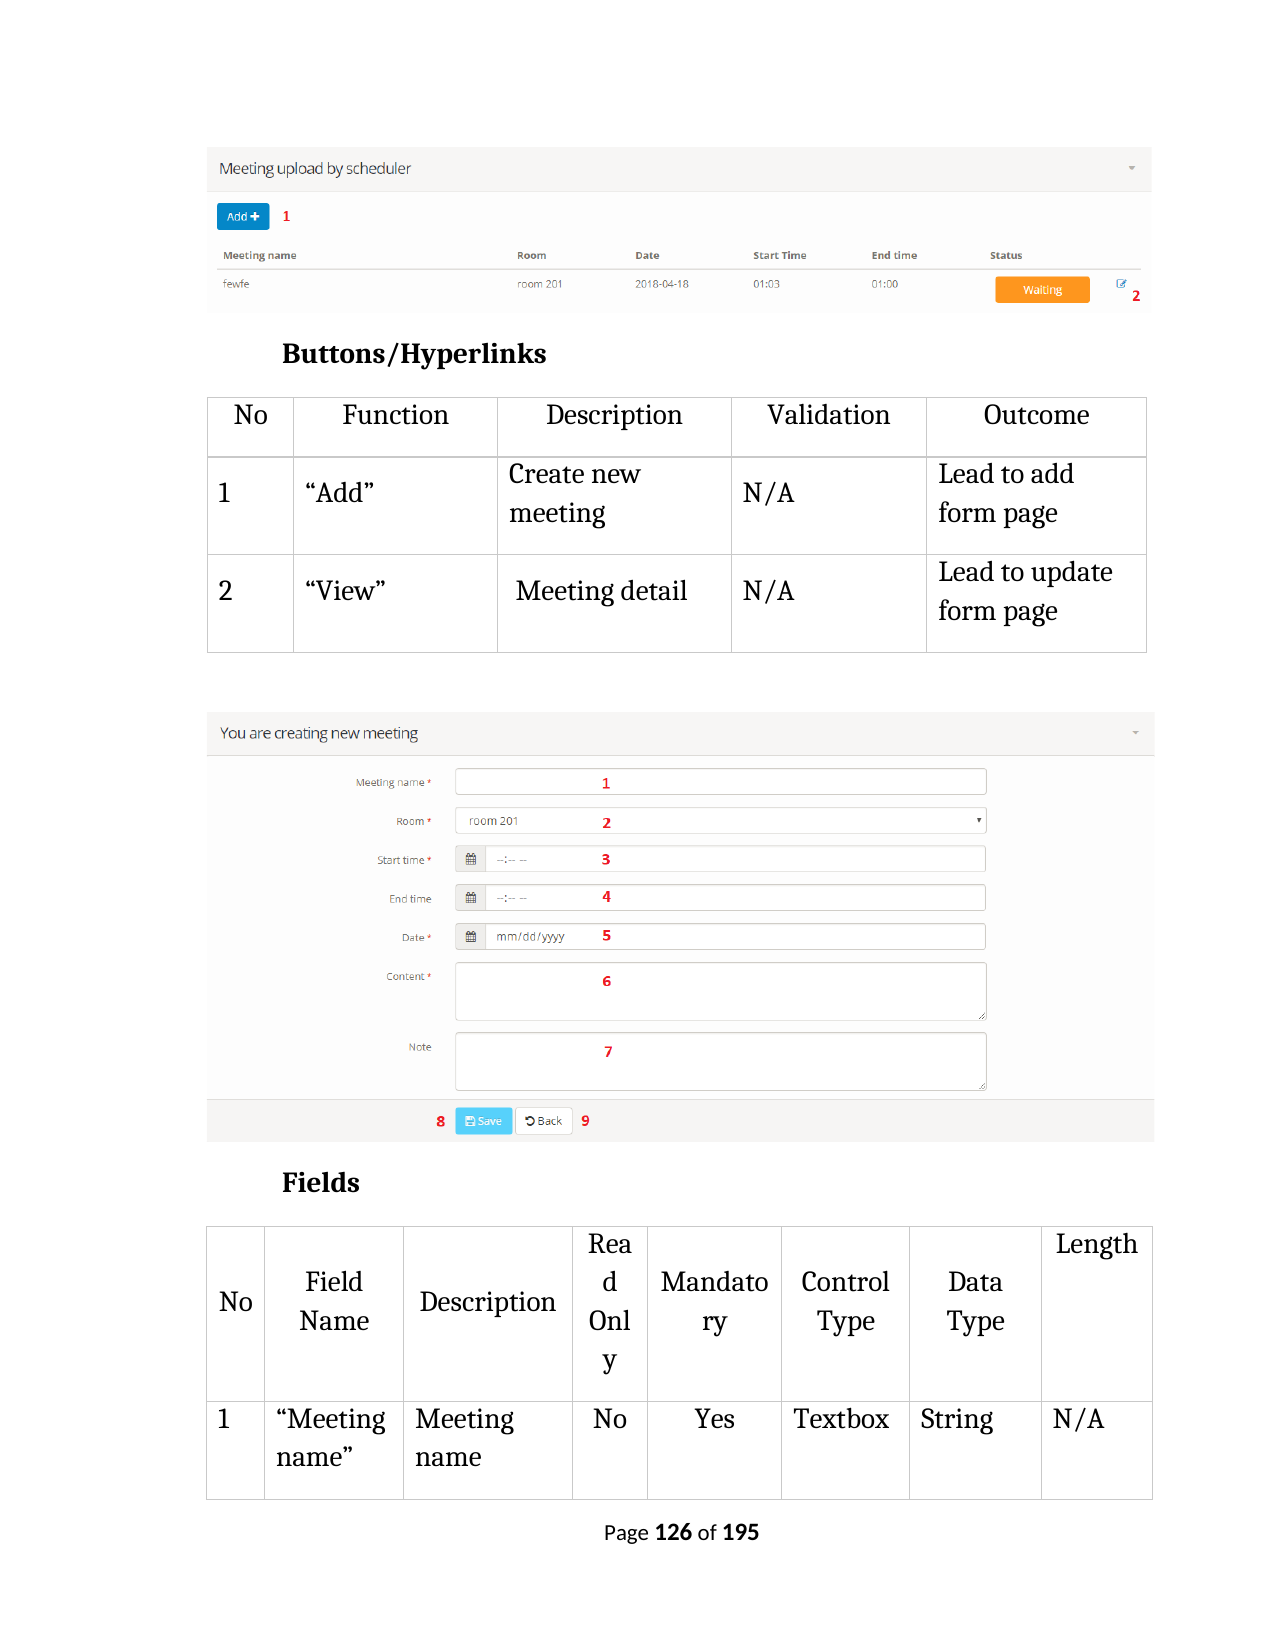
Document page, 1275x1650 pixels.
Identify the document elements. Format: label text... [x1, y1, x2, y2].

table_header Length [1042, 1227, 1152, 1401]
table_cell Meeting name [404, 1402, 572, 1499]
table_header Read Only [573, 1227, 647, 1401]
table_cell Lead to update form page [927, 555, 1146, 652]
table_cell “Add” [294, 458, 497, 554]
table_cell No [573, 1402, 647, 1499]
picture [206, 712, 1155, 1142]
table_cell 1 [208, 458, 293, 554]
table_header No [207, 1227, 264, 1401]
table_cell Yes [648, 1402, 781, 1499]
table_header Description [404, 1227, 572, 1401]
table_header Outcome [927, 398, 1146, 456]
table_cell N/A [732, 555, 926, 652]
picture [206, 147, 1152, 313]
table_cell “View” [294, 555, 497, 652]
table_header Control Type [782, 1227, 909, 1401]
text Buttons/Hyperlinks [282, 338, 1157, 371]
table_header Validation [732, 398, 926, 456]
table_header No [208, 398, 293, 456]
table_cell “Meeting name” [265, 1402, 403, 1499]
table_cell 1 [207, 1402, 264, 1499]
table_header Description [498, 398, 731, 456]
table_cell Lead to add form page [927, 458, 1146, 554]
table_cell N/A [1042, 1402, 1152, 1499]
table_cell 2 [208, 555, 293, 652]
table_header Mandatory [648, 1227, 781, 1401]
table_cell Create new meeting [498, 458, 731, 554]
table_cell Meeting detail [498, 555, 731, 652]
table_cell N/A [732, 458, 926, 554]
table_header Data Type [910, 1227, 1041, 1401]
table_header Function [294, 398, 497, 456]
table_cell String [910, 1402, 1041, 1499]
text Fields [282, 1167, 1157, 1200]
table_header Field Name [265, 1227, 403, 1401]
table_cell Textbox [782, 1402, 909, 1499]
